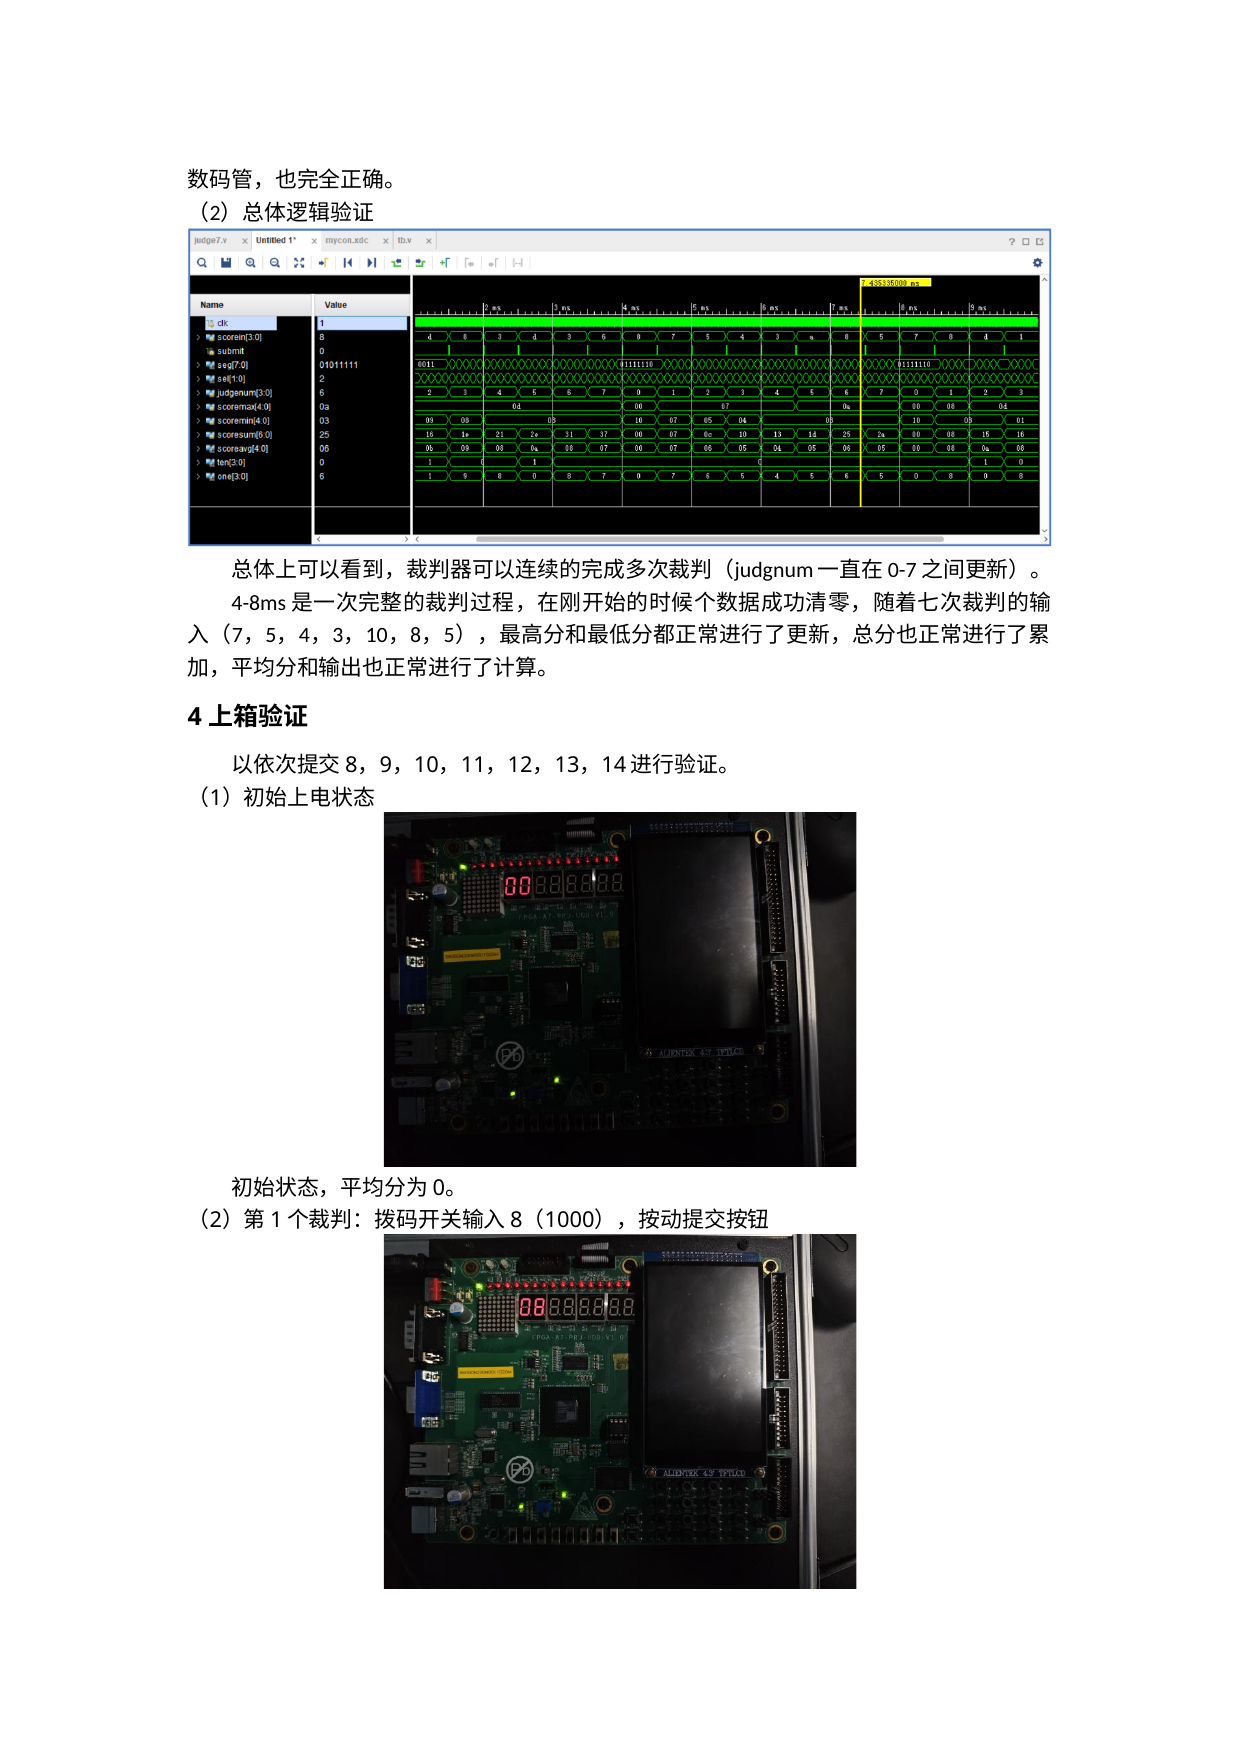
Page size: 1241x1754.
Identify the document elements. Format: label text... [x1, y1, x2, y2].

text （1）初始上电状态 [187, 779, 1053, 812]
picture [383, 1234, 857, 1589]
text 以依次提交8，9，10，11，12，13，14进行验证。 [187, 747, 1053, 779]
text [187, 162, 1053, 194]
picture [187, 227, 1052, 548]
text （2）第1个裁判：拨码开关输入8（1000），按动提交按钮 [187, 1202, 1053, 1234]
text （2）总体逻辑验证 [187, 194, 1053, 227]
text 总体上可以看到，裁判器可以连续的完成多次裁判（judgnum一直在0-7之间更新）。 [187, 552, 1053, 584]
picture [383, 812, 857, 1167]
text 4 上箱验证 [187, 682, 1053, 747]
text 4-8ms是一次完整的裁判过程，在刚开始的时候个数据成功清零，随着七次裁判的输入（7，5，4，3，10，8，5），最高分和最低分都正常进行了更新，总分也正常进行了累加，平均分和输出也正常进行了计算。 [187, 584, 1053, 682]
text 初始状态，平均分为0。 [187, 1169, 1053, 1202]
